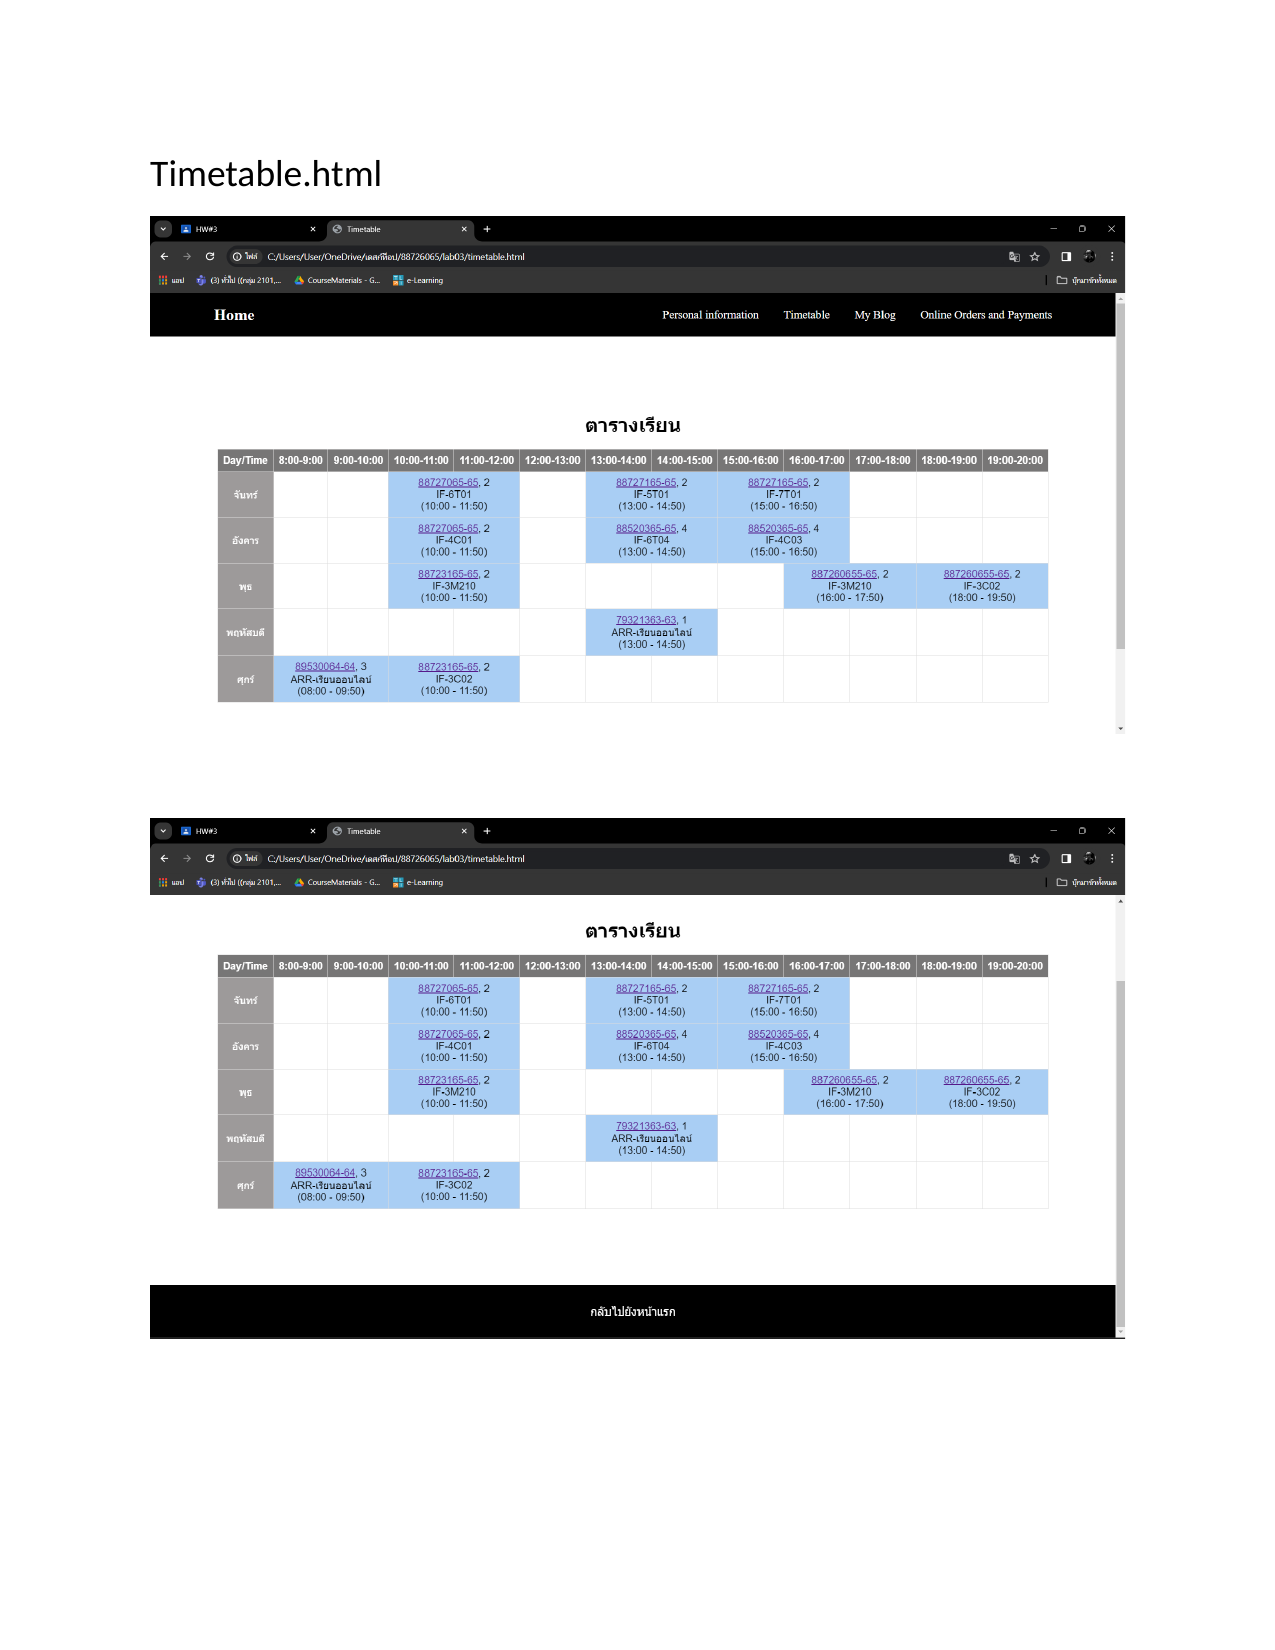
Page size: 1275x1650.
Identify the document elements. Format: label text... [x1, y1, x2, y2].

text Timetable.html [150, 150, 1125, 196]
picture [150, 818, 1125, 1339]
picture [150, 216, 1125, 734]
